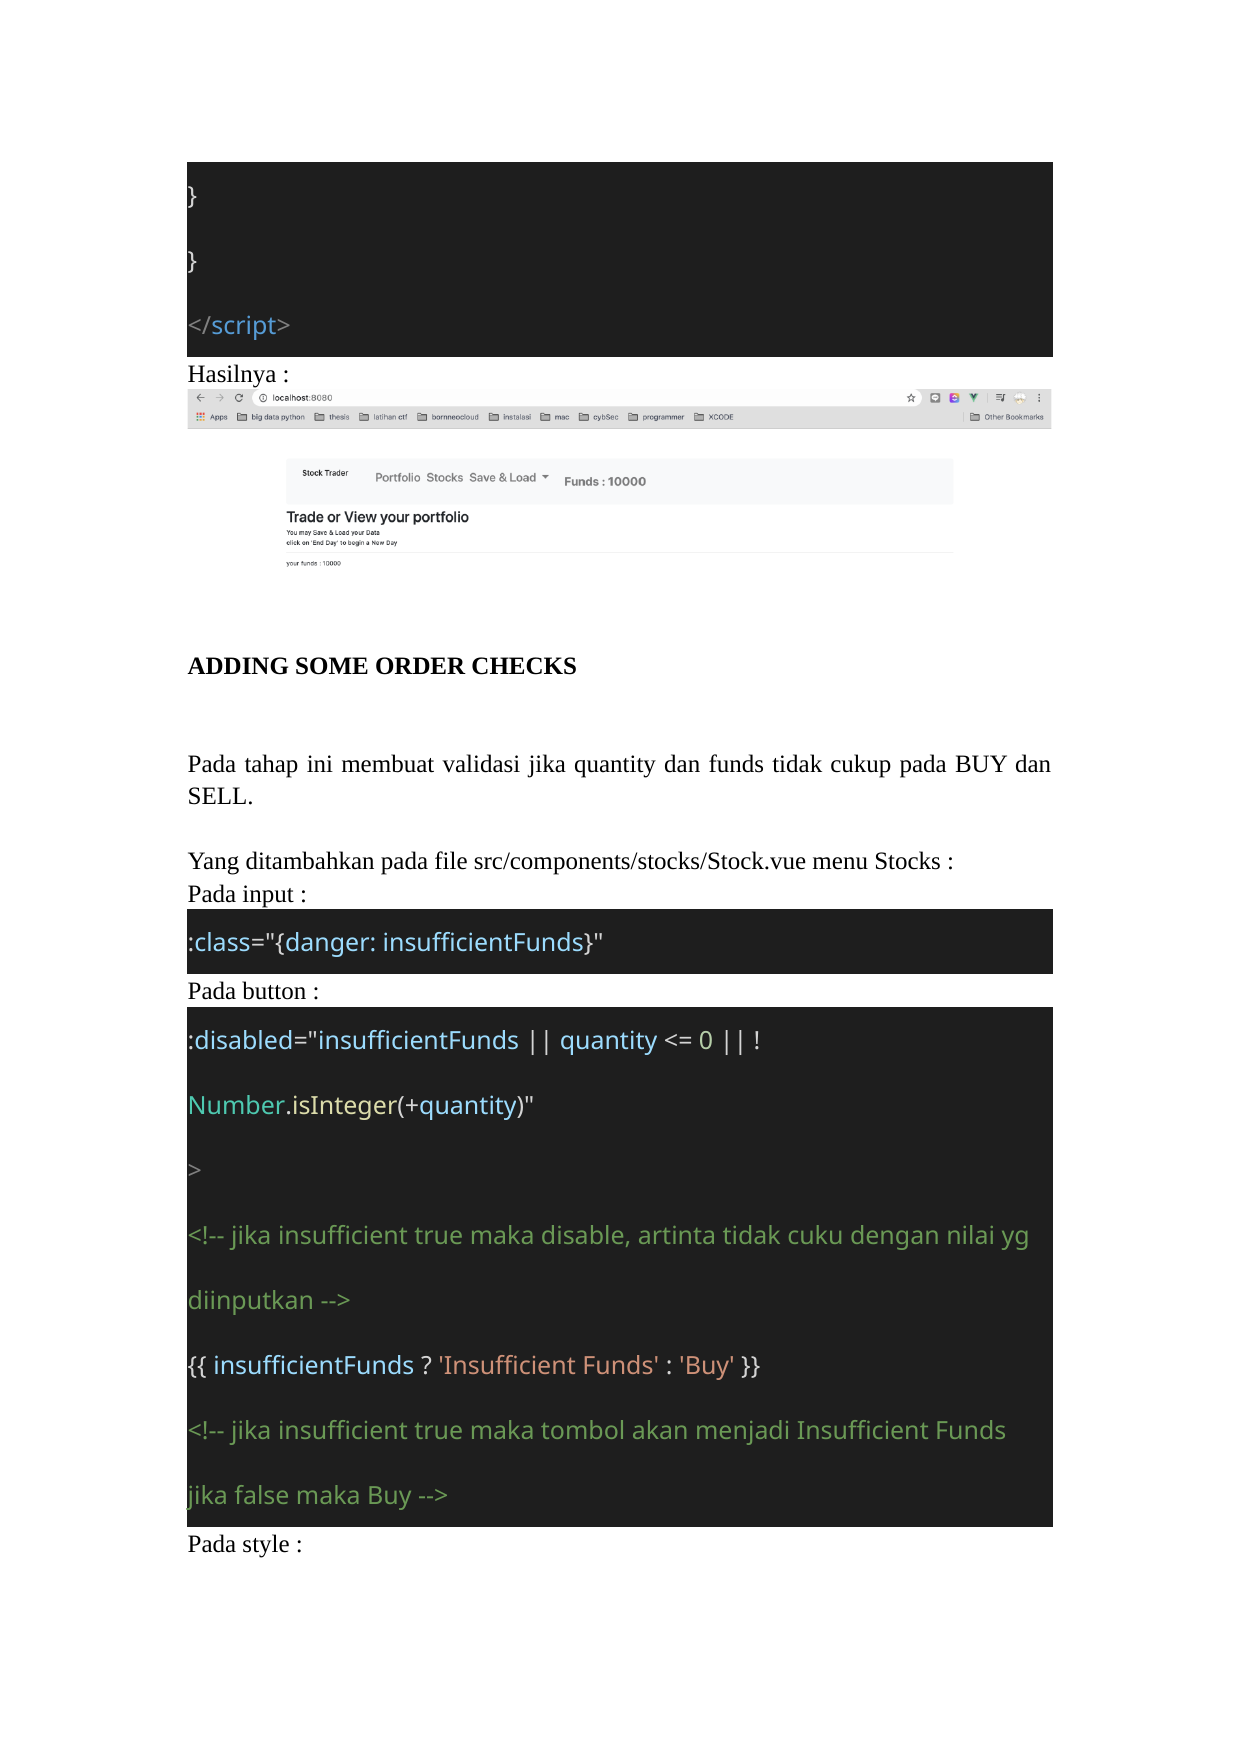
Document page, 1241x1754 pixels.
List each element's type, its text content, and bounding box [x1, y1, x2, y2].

list Pada button : [187, 974, 1053, 1007]
text :class="{danger: insufficientFunds}" [187, 909, 1053, 974]
text :disabled="insufficientFunds || quantity <= 0 || !Number.isInteger(+quantity)" [187, 1007, 1053, 1137]
text <!-- jika insufficient true maka tombol akan menjadi Insufficient Funds jika false maka Buy --> [187, 1397, 1053, 1527]
list ADDING SOME ORDER CHECKS [187, 649, 1053, 682]
text <!-- jika insufficient true maka disable, artinta tidak cuku dengan nilai yg diinputkan --> [187, 1202, 1053, 1332]
text {{ insufficientFunds ? 'Insufficient Funds' : 'Buy' }} [187, 1332, 1053, 1397]
text </script> [187, 292, 1053, 357]
list Yang ditambahkan pada file src/components/stocks/Stock.vue menu Stocks : [187, 844, 1053, 877]
text > [187, 1137, 1053, 1202]
list Pada input : [187, 877, 1053, 909]
list Hasilnya : [187, 357, 1053, 389]
text } [187, 162, 1053, 227]
picture [187, 389, 1052, 629]
list Pada style : [187, 1527, 1053, 1559]
text } [187, 227, 1053, 292]
list Pada tahap ini membuat validasi jika quantity dan funds tidak cukup pada BUY dan SELL. [187, 747, 1053, 812]
